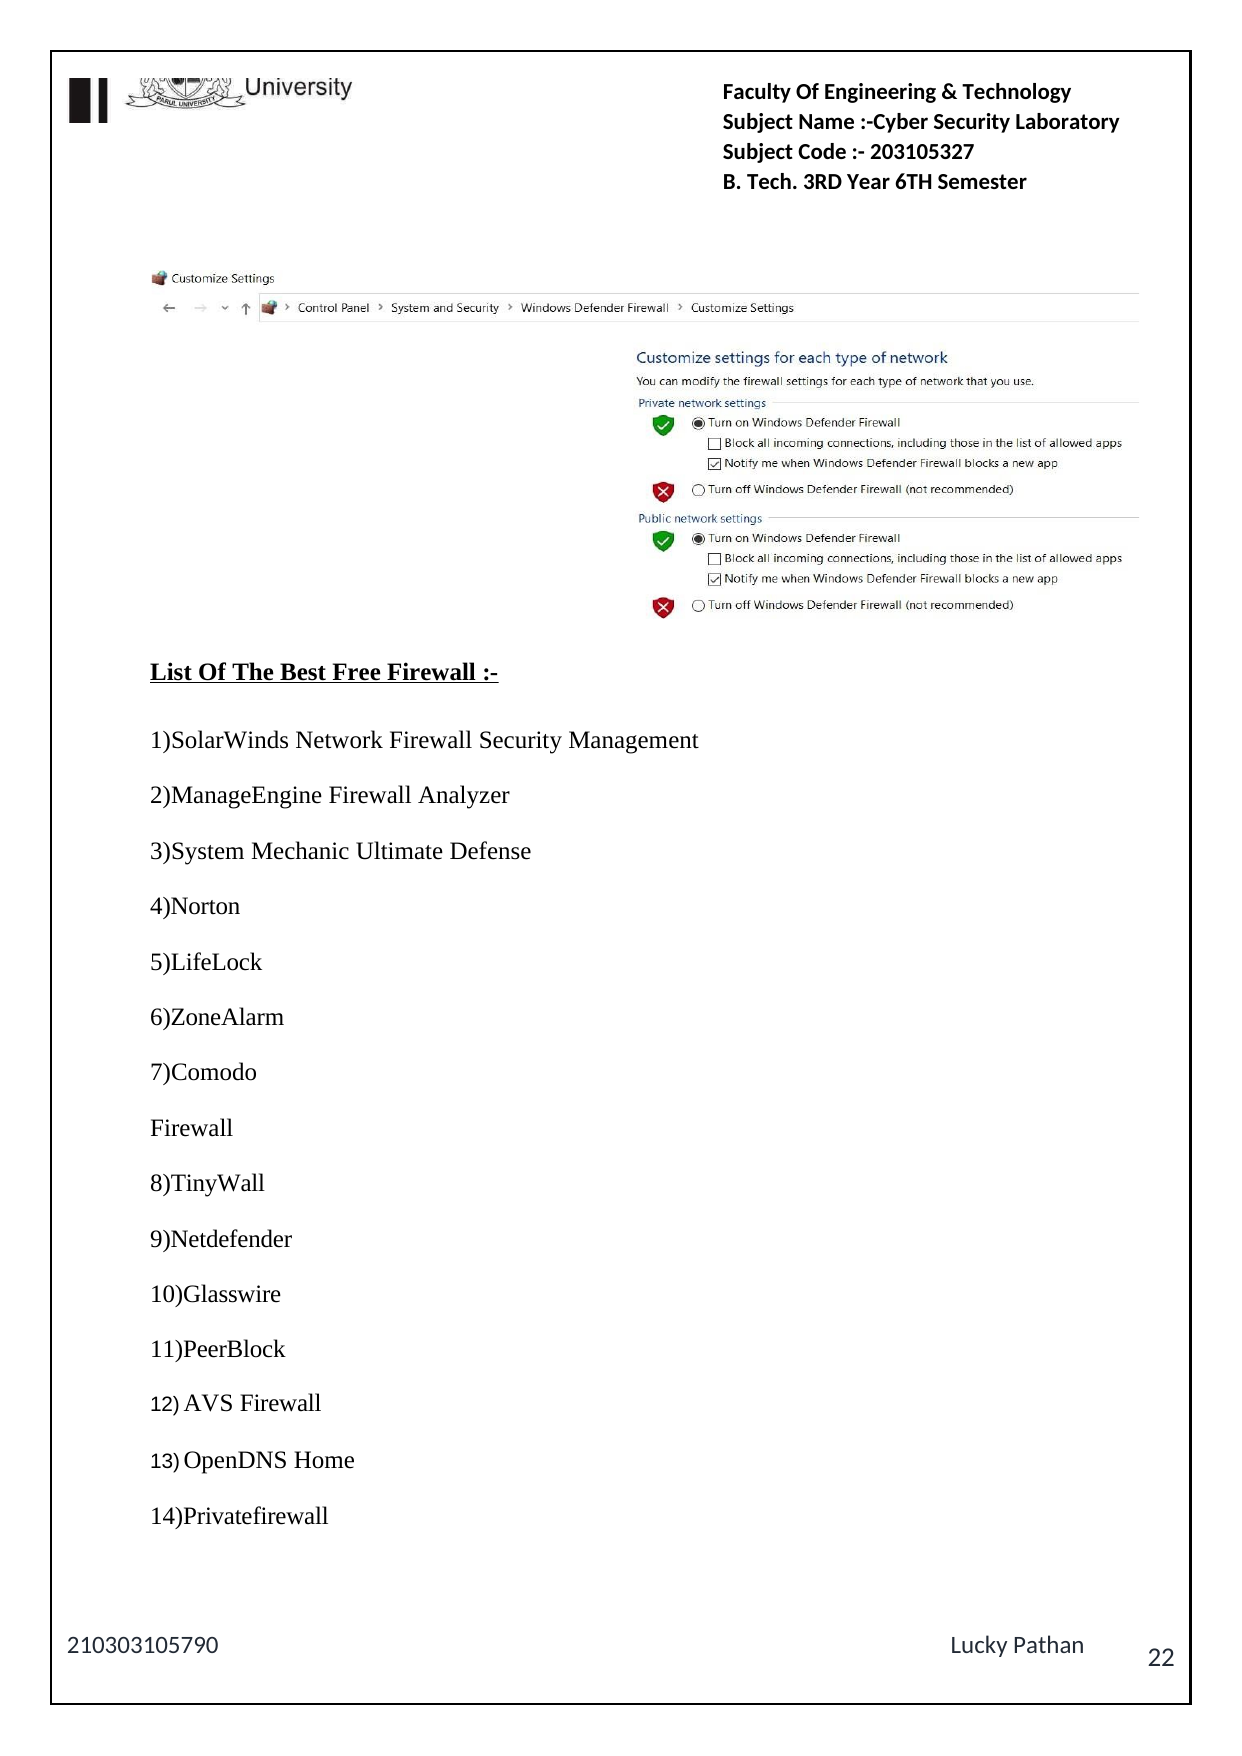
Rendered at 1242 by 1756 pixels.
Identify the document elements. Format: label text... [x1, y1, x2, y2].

text 3)System Mechanic Ultimate Defense 4)Norton [150, 836, 614, 920]
picture [151, 270, 1140, 619]
text 1)SolarWinds Network Firewall Security Management 2)ManageEngine Firewall Analyzer [150, 725, 811, 809]
text 5)LifeLock 6)ZoneAlarm 7)Comodo Firewall 8)TinyWall 9)Netdefender 10)Glasswire 11)PeerBlock [150, 947, 343, 1363]
list AVS Firewall [150, 1390, 1177, 1416]
picture [66, 78, 357, 123]
list OpenDNS Home 14)Privatefirewall [150, 1446, 355, 1530]
text List Of The Best Free Firewall :- [150, 657, 1177, 686]
